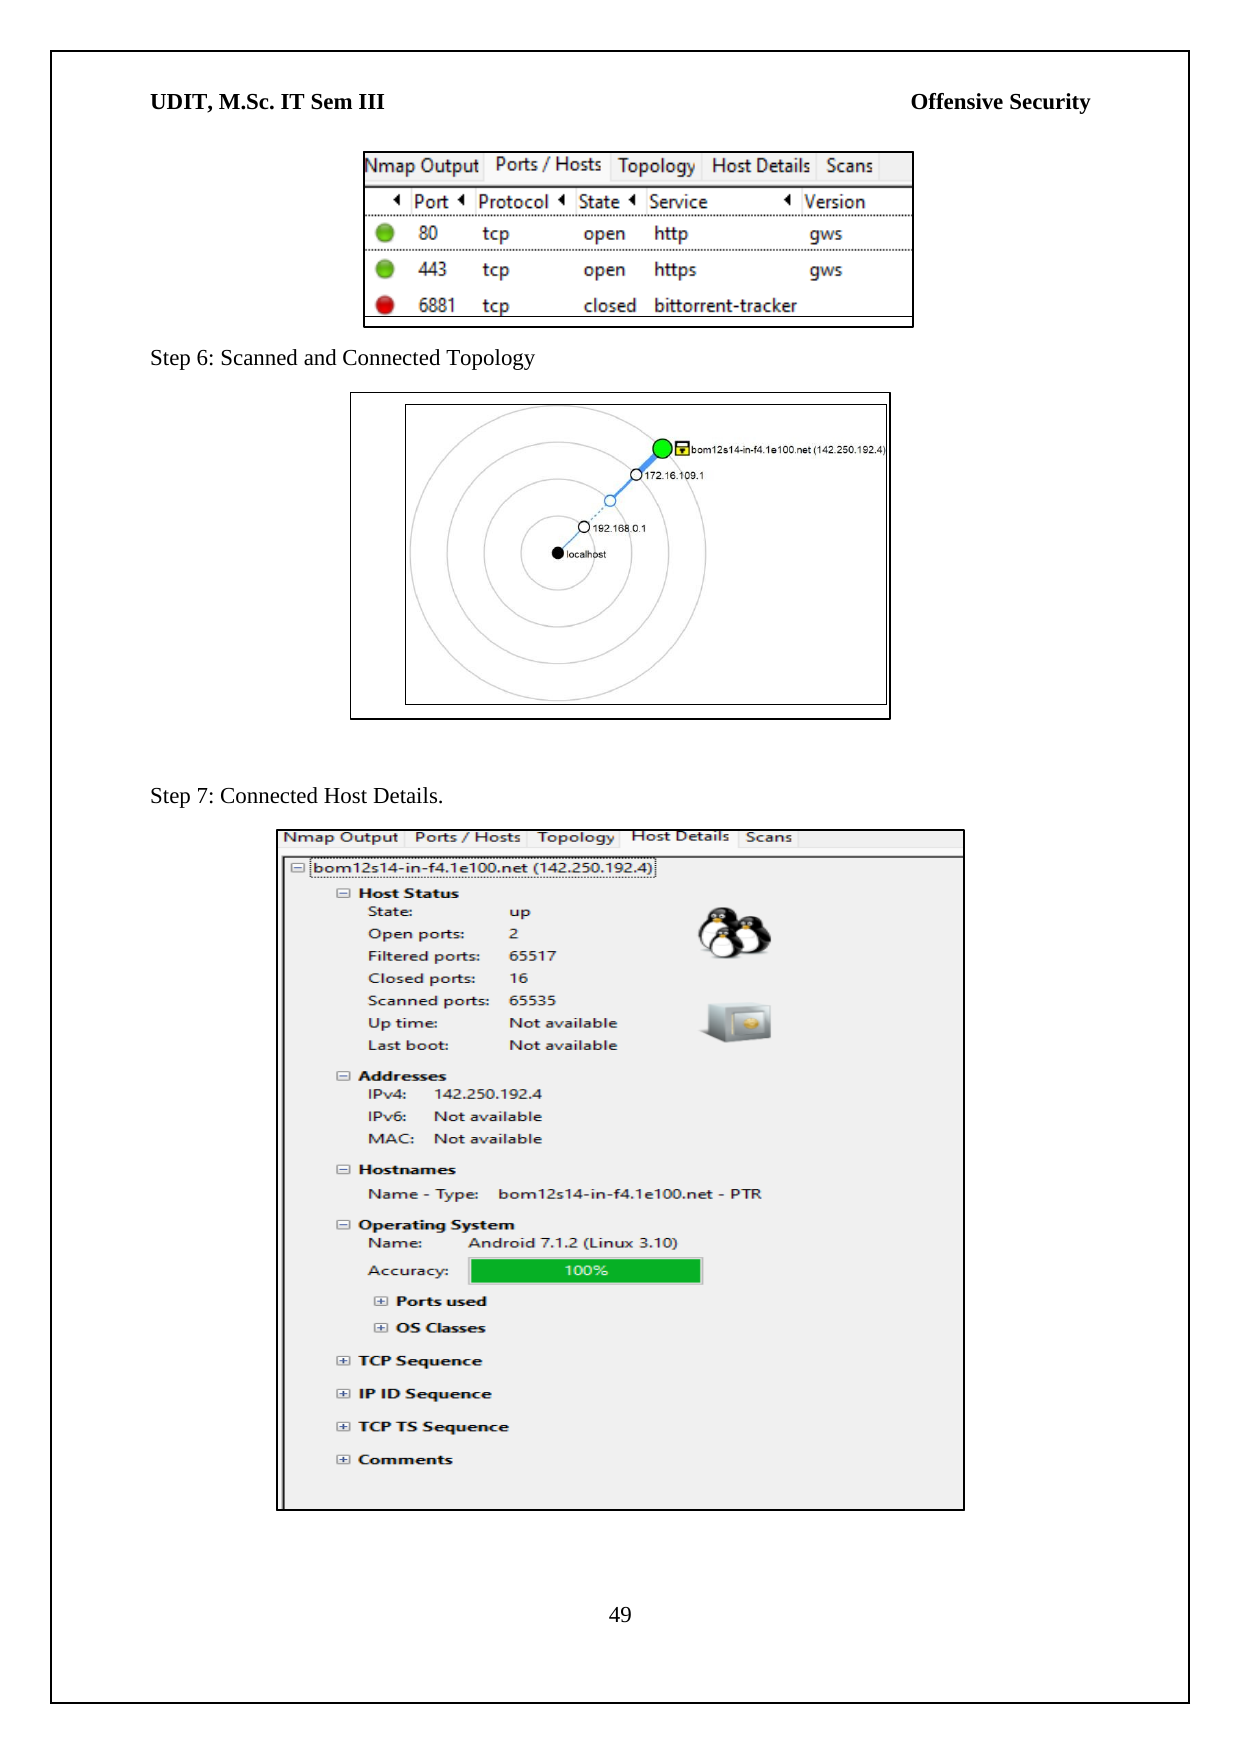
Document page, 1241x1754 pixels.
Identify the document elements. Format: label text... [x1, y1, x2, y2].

picture [278, 831, 963, 1509]
picture [406, 405, 886, 704]
text Step 7: Connected Host Details. [150, 782, 1144, 808]
picture [365, 153, 912, 316]
text Step 6: Scanned and Connected Topology [150, 344, 1144, 371]
